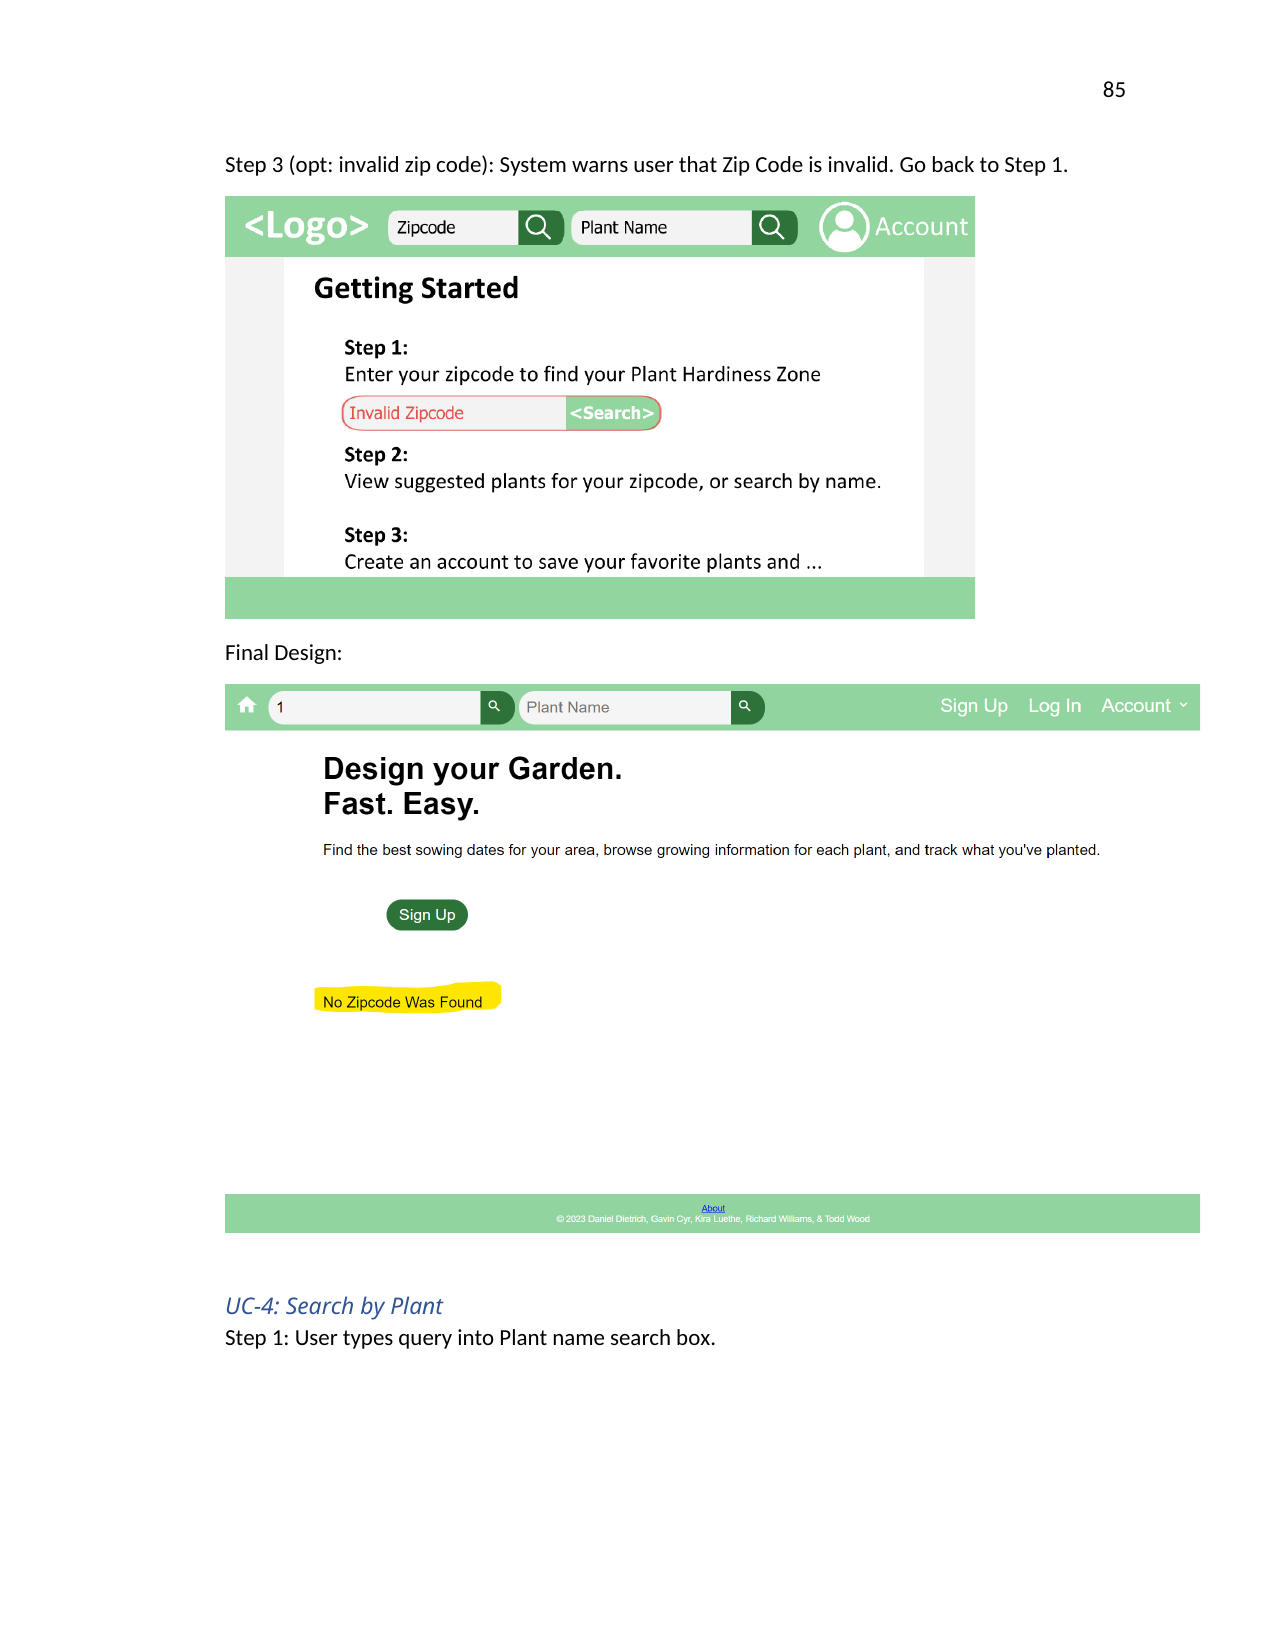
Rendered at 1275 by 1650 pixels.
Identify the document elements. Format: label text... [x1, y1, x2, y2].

picture [225, 684, 1200, 1233]
text Step 3 (opt: invalid zip code): System warns user that Zip Code is invalid. Go back to Step 1. [225, 150, 1125, 178]
text Final Design: [225, 638, 1125, 666]
text Step 1: User types query into Plant name search box. [225, 1323, 1125, 1351]
subtitle UC-4: Search by Plant [225, 1290, 1125, 1321]
picture [225, 196, 976, 619]
